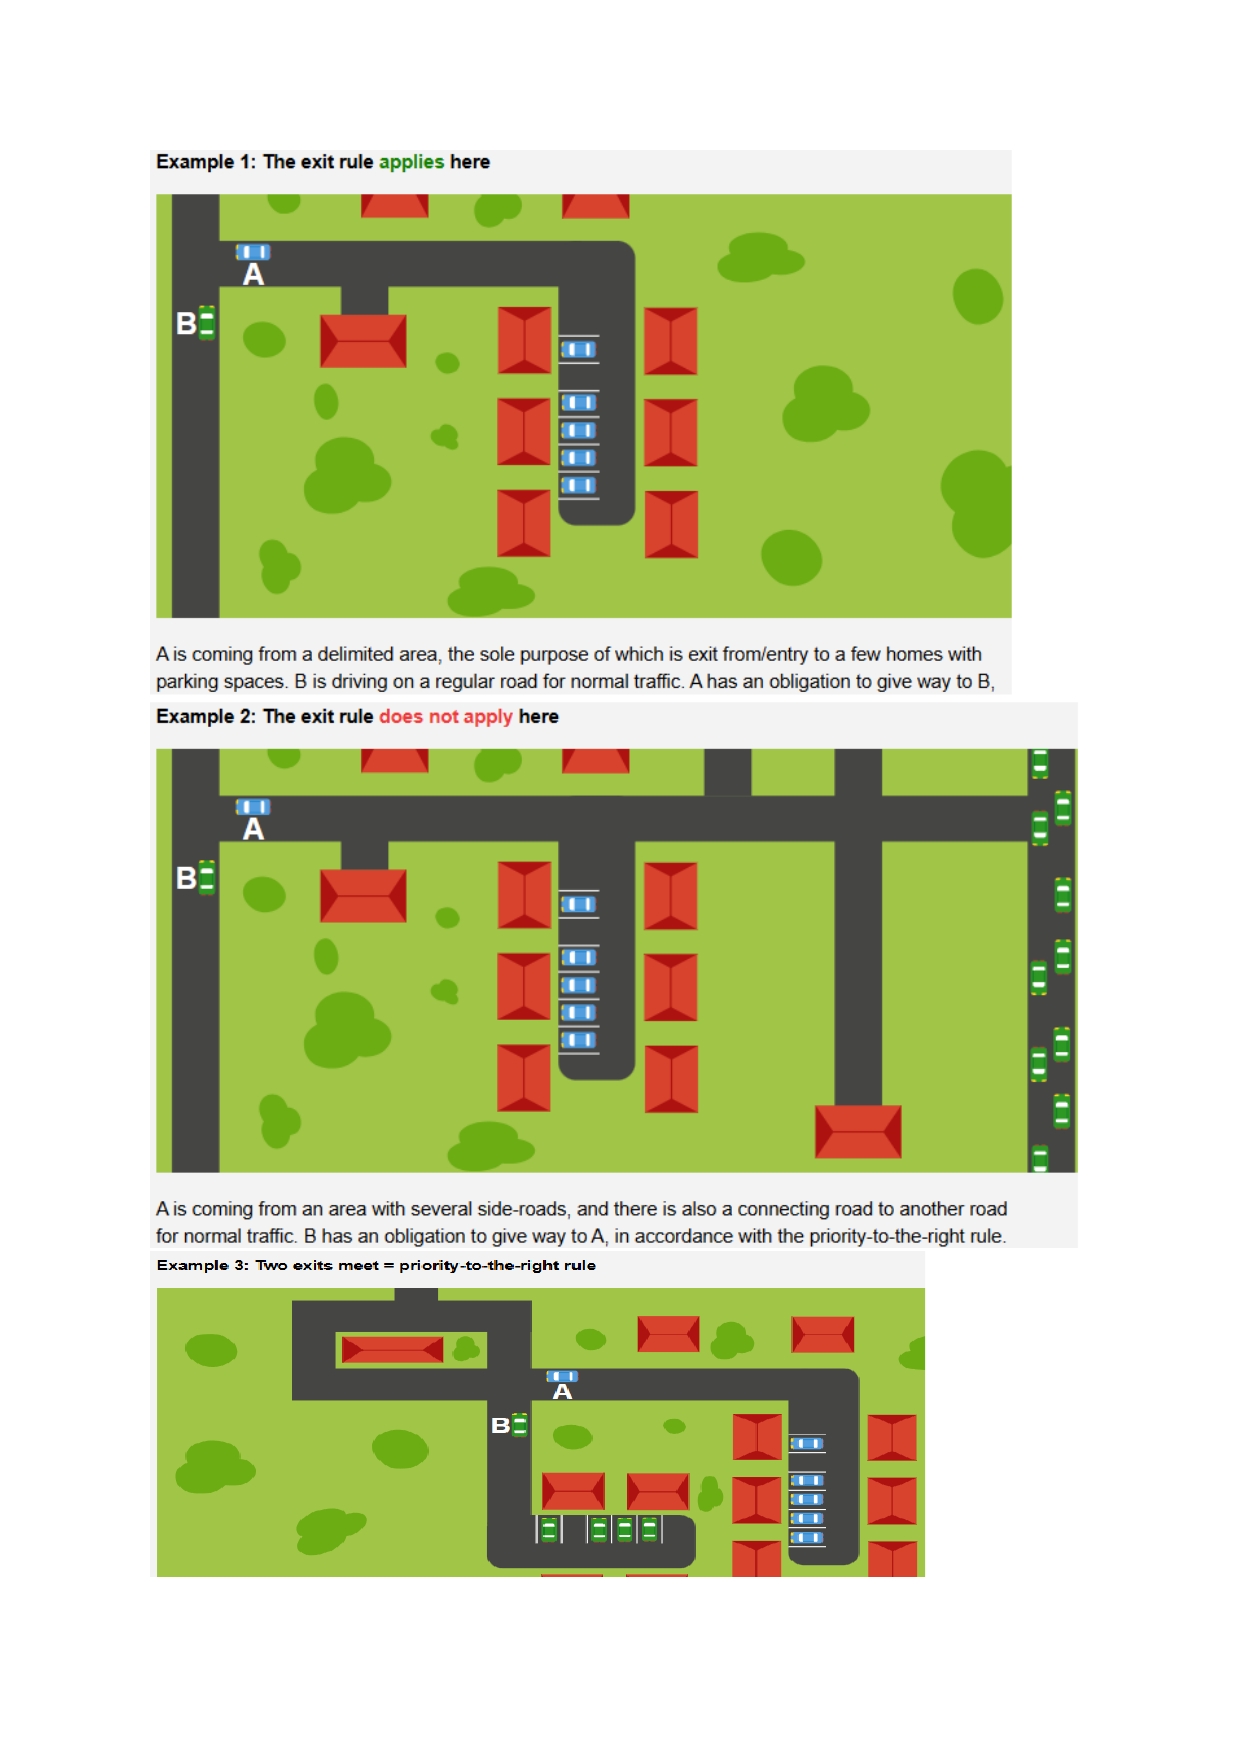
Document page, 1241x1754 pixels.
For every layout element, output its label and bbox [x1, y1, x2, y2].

picture [150, 150, 1091, 1248]
picture [150, 1251, 926, 1577]
